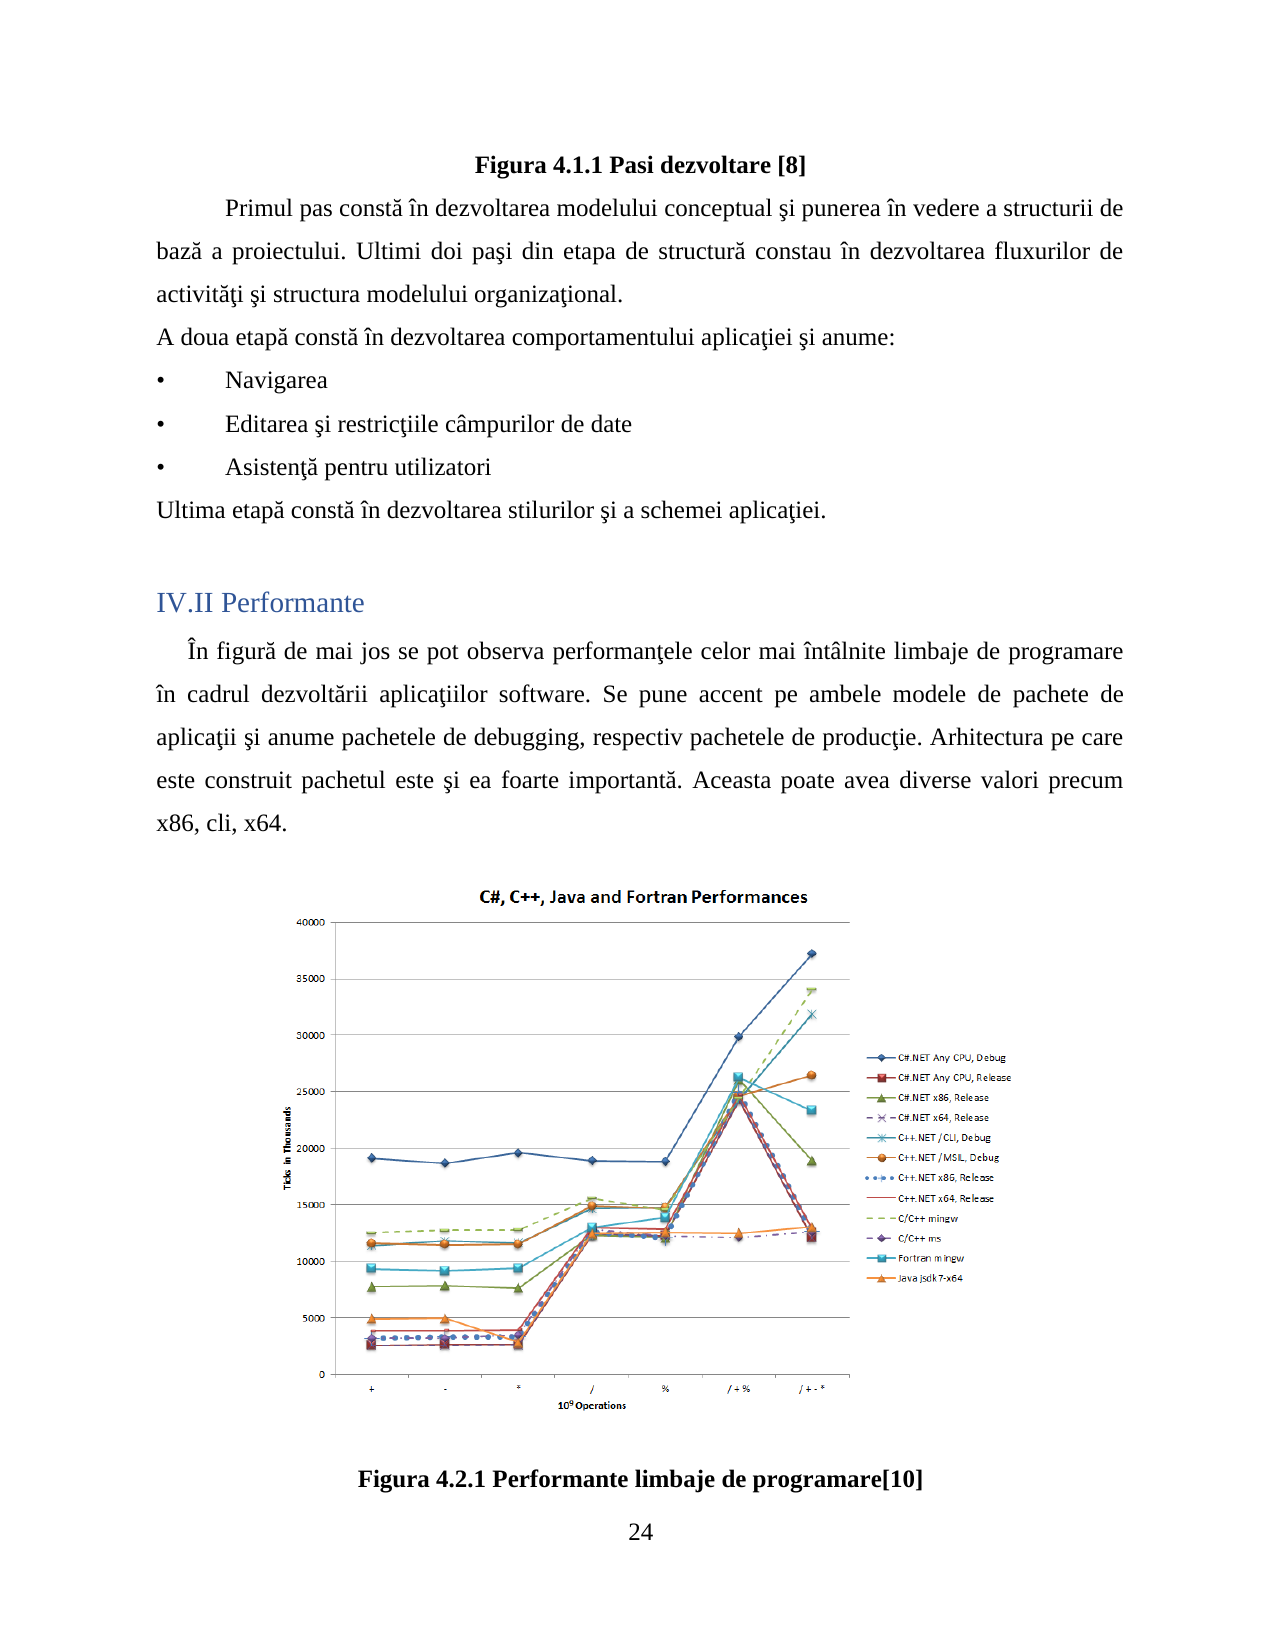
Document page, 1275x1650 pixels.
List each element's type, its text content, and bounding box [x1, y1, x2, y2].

text A doua etapă constă în dezvoltarea comportamentului aplicaţiei şi anume: [156, 322, 1125, 351]
text • Asistenţă pentru utilizatori [156, 452, 1125, 481]
text Figura 4.1.1 Pasi dezvoltare [8] [156, 150, 1125, 179]
subtitle IV.II Performante [156, 585, 1125, 619]
text Figura 4.2.1 Performante limbaje de programare[10] [156, 1464, 1125, 1493]
text • Editarea şi restricţiile câmpurilor de date [156, 409, 1125, 437]
picture [266, 876, 1015, 1425]
text • Navigarea [156, 366, 1125, 394]
text Ultima etapă constă în dezvoltarea stilurilor şi a schemei aplicaţiei. [156, 495, 1125, 524]
text Primul pas constă în dezvoltarea modelului conceptual şi punerea în vedere a structurii de bază a proiectului. Ultimi doi paşi din etapa de structură constau în dezvoltarea fluxurilor de activităţi şi structura modelului organizaţional. [156, 193, 1125, 308]
text În figură de mai jos se pot observa performanţele celor mai întâlnite limbaje de programare în cadrul dezvoltării aplicaţiilor software. Se pune accent pe ambele modele de pachete de aplicaţii şi anume pachetele de debugging, respectiv pachetele de producţie. Arhitectura pe care este construit pachetul este şi ea foarte importantă. Aceasta poate avea diverse valori precum x86, cli, x64. [156, 636, 1125, 837]
